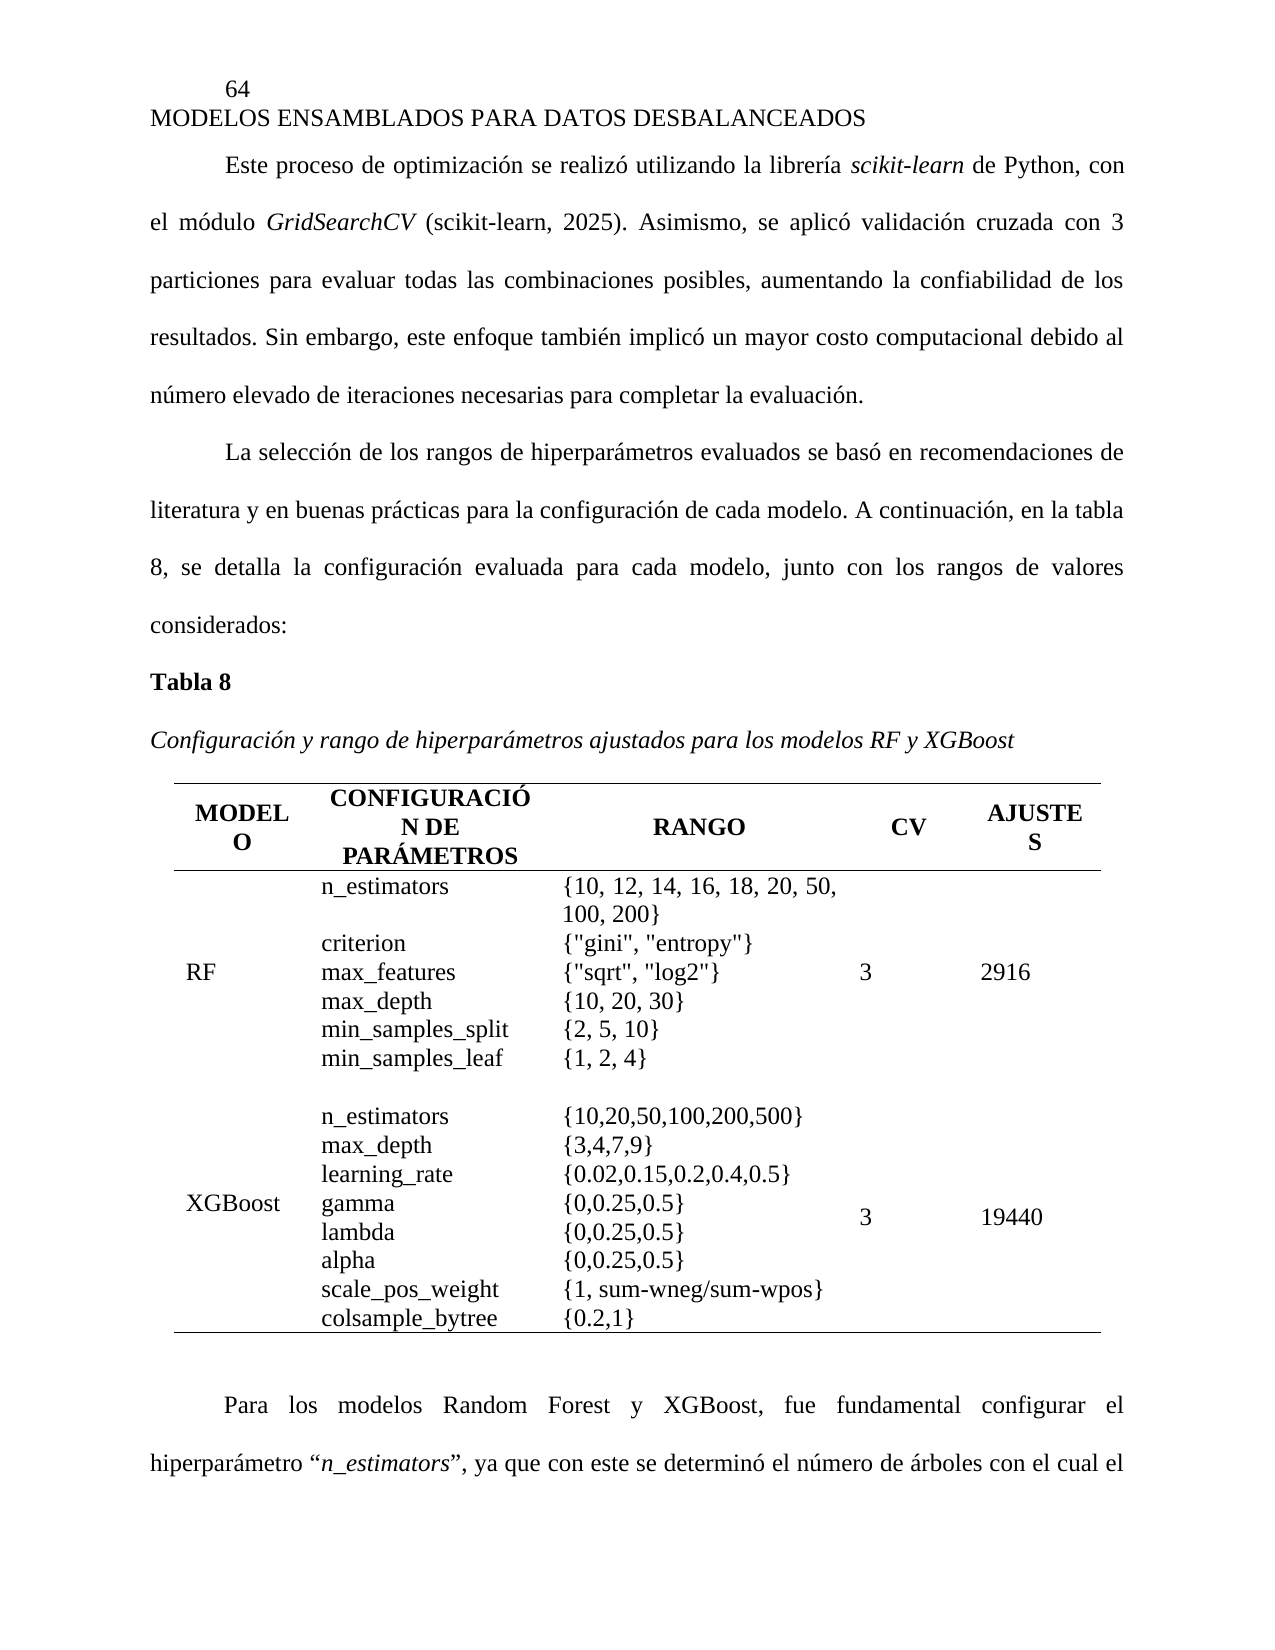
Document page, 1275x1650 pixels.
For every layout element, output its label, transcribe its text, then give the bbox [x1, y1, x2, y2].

table_cell scale_pos_weight [310, 1274, 551, 1303]
table_cell RF [174, 871, 310, 1072]
table_cell {"sqrt", "log2"} [551, 957, 848, 986]
table_cell max_features [310, 957, 551, 986]
table_cell criterion [310, 928, 551, 957]
table_cell {"gini", "entropy"} [551, 928, 848, 957]
table_header AJUSTES [969, 784, 1101, 870]
table_header MODELO [174, 784, 310, 870]
table_cell {10,20,50,100,200,500} [551, 1072, 848, 1129]
table_cell lambda [310, 1217, 551, 1246]
table_cell {0,0.25,0.5} [551, 1188, 848, 1217]
text Este proceso de optimización se realizó utilizando la librería scikit-learn de Python, con el módulo GridSearchCV . Asimismo, se aplicó validación cruzada con 3 particiones para evaluar todas las combinaciones posibles, aumentando la confiabilidad de los resultados. Sin embargo, este enfoque también implicó un mayor costo computacional debido al número elevado de iteraciones necesarias para completar la evaluación. [150, 150, 1125, 409]
table_cell {1, sum-wneg/sum-wpos} [551, 1274, 848, 1303]
table_cell max_depth [310, 1130, 551, 1159]
table_cell {0,0.25,0.5} [551, 1217, 848, 1246]
table_cell learning_rate [310, 1159, 551, 1188]
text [150, 1390, 1125, 1477]
table_cell {0.02,0.15,0.2,0.4,0.5} [551, 1159, 848, 1188]
table_cell {1, 2, 4} [551, 1043, 848, 1072]
table_cell {10, 20, 30} [551, 986, 848, 1014]
table_cell min_samples_split [310, 1015, 551, 1043]
table_header CV [848, 784, 969, 870]
table_header CONFIGURACIÓN DE PARÁMETROS [310, 784, 551, 870]
table_cell {10, 12, 14, 16, 18, 20, 50, 100, 200} [551, 871, 848, 928]
table_cell gamma [310, 1188, 551, 1217]
table_cell n_estimators [310, 871, 551, 928]
table_cell max_depth [310, 986, 551, 1014]
table_cell colsample_bytree [310, 1303, 551, 1332]
table_cell 2916 [969, 871, 1101, 1072]
text Tabla 8 Configuración y rango de hiperparámetros ajustados para los modelos RF y XGBoost [150, 667, 1125, 754]
table_cell {0.2,1} [551, 1303, 848, 1332]
table_cell n_estimators [310, 1072, 551, 1129]
table_cell 3 [848, 1072, 969, 1332]
table_cell {3,4,7,9} [551, 1130, 848, 1159]
table_cell XGBoost [174, 1072, 310, 1332]
table_cell 19440 [969, 1072, 1101, 1332]
table_cell min_samples_leaf [310, 1043, 551, 1072]
text La selección de los rangos de hiperparámetros evaluados se basó en recomendaciones de literatura y en buenas prácticas para la configuración de cada modelo. A continuación, en la tabla 8, se detalla la configuración evaluada para cada modelo, junto con los rangos de valores considerados: [150, 437, 1125, 639]
table_cell {0,0.25,0.5} [551, 1246, 848, 1274]
table_cell {2, 5, 10} [551, 1015, 848, 1043]
table_cell alpha [310, 1246, 551, 1274]
table_cell 3 [848, 871, 969, 1072]
table_header RANGO [551, 784, 848, 870]
